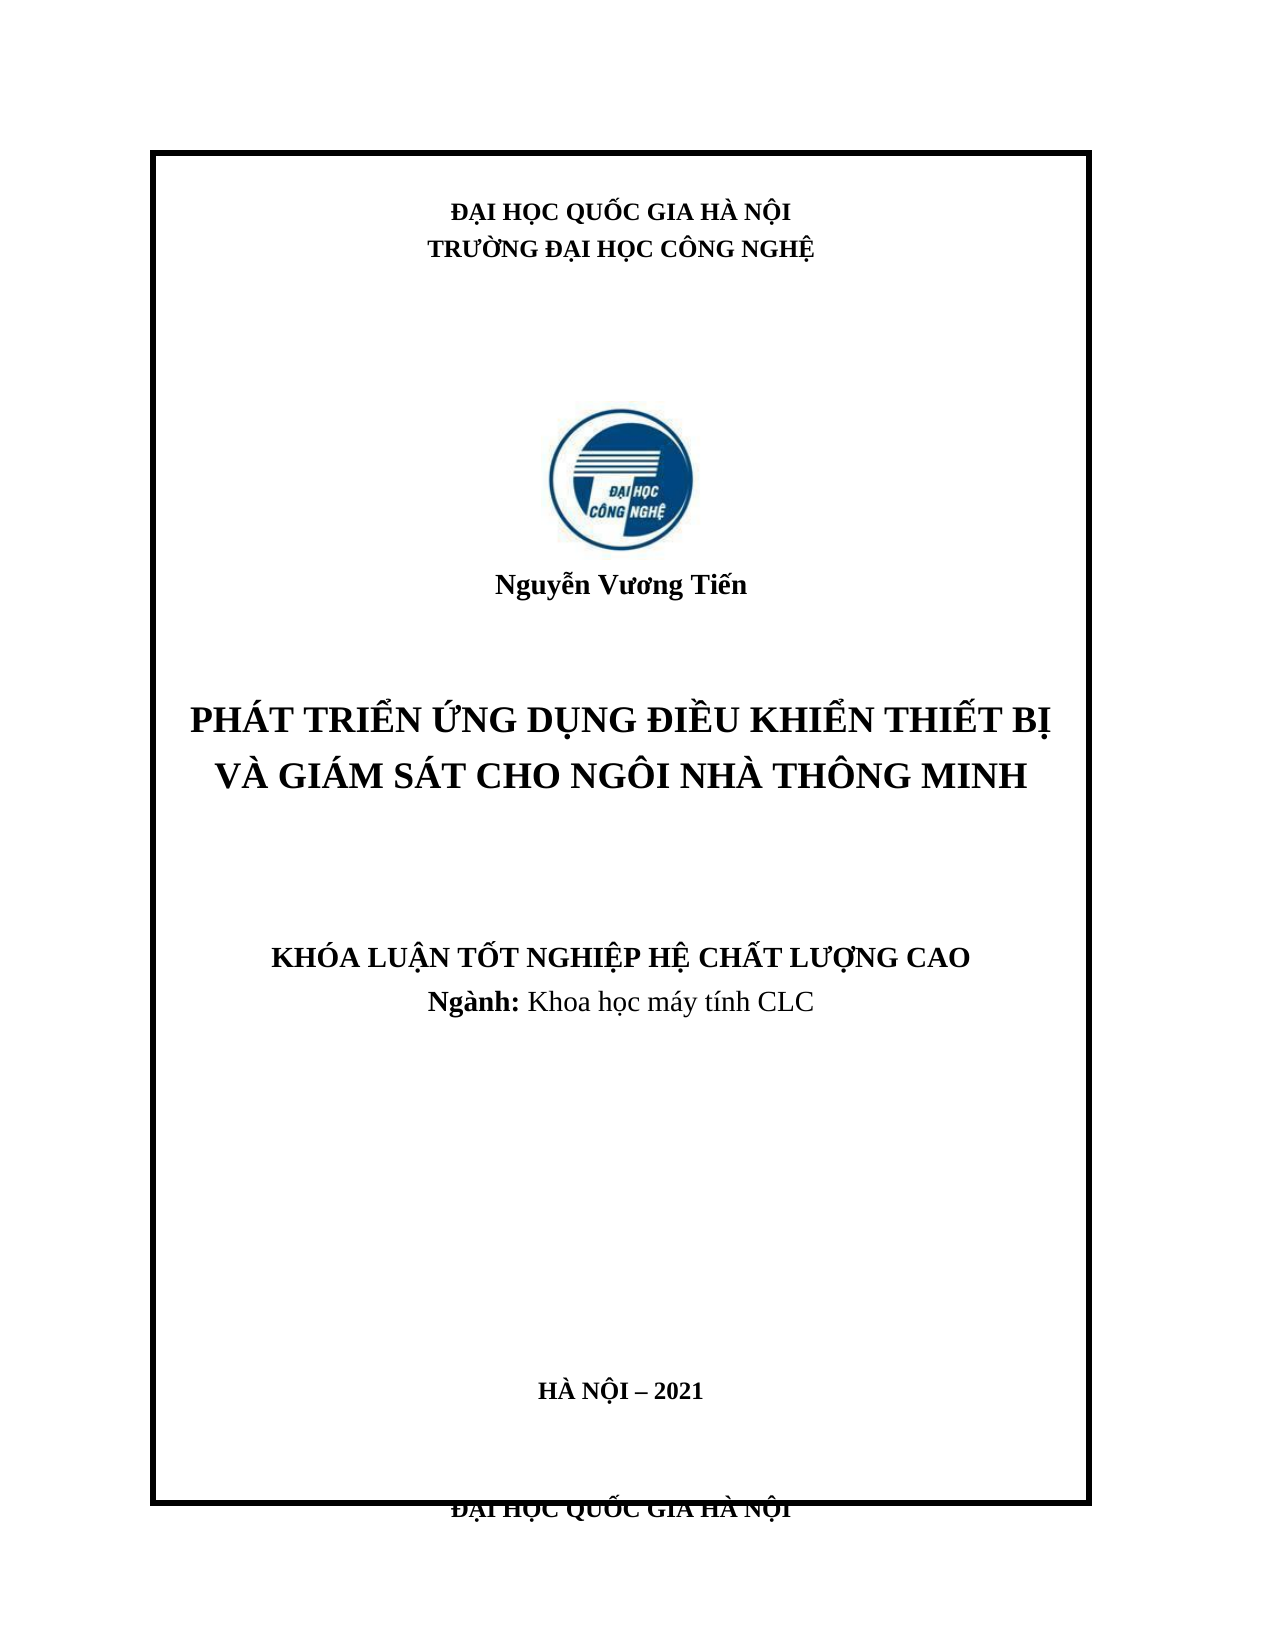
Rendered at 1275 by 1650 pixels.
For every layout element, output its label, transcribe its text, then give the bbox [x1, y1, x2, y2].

table_header ĐẠI HỌC QUỐC GIA HÀ NỘI TRƯỜNG ĐẠI HỌC CÔNG NGHỆ Nguyễn Vương Tiến PHÁT TRIỂN ỨNG DỤNG ĐIỀU KHIỂN THIẾT BỊ VÀ GIÁM SÁT CHO NGÔI NHÀ THÔNG MINH KHÓA LUẬN TỐT NGHIỆP HỆ CHẤT LƯỢNG CAO Ngành: Khoa học máy tính CLC HÀ NỘI – 2021 ĐẠI HỌC QUỐC GIA HÀ NỘI TRƯỜNG ĐẠI HỌC CÔNG NGHỆ Nguyễn Vương Tiến PHÁT TRIỂN ỨNG DỤNG ĐIỀU KHIỂN THIẾT BỊ VÀ GIÁM SÁT CHO NGÔI NHÀ THÔNG MINH KHÓA LUẬN TỐT NGHIỆP HỆ CHẤT LƯỢNG CAO Ngành: Khoa học máy tính CLC Cán bộ hướng dẫn: TS. Ma Thị Châu HÀ NỘI – 2021 VIETNAM NATIONAL UNIVERSITY UNIVERSITY OF ENGINEERING AND TECHNOLOGY Nguyễn Vương Tiến DEVELOPMENT OF APPLICATIONS FOR CONTROL AND SUPERVISE FOR SMART HOME Major: Computer Science CLC Supervisor: Dr. Ma Thi Chau HA NOI – 2021 [156, 156, 1086, 1500]
picture [540, 401, 702, 560]
